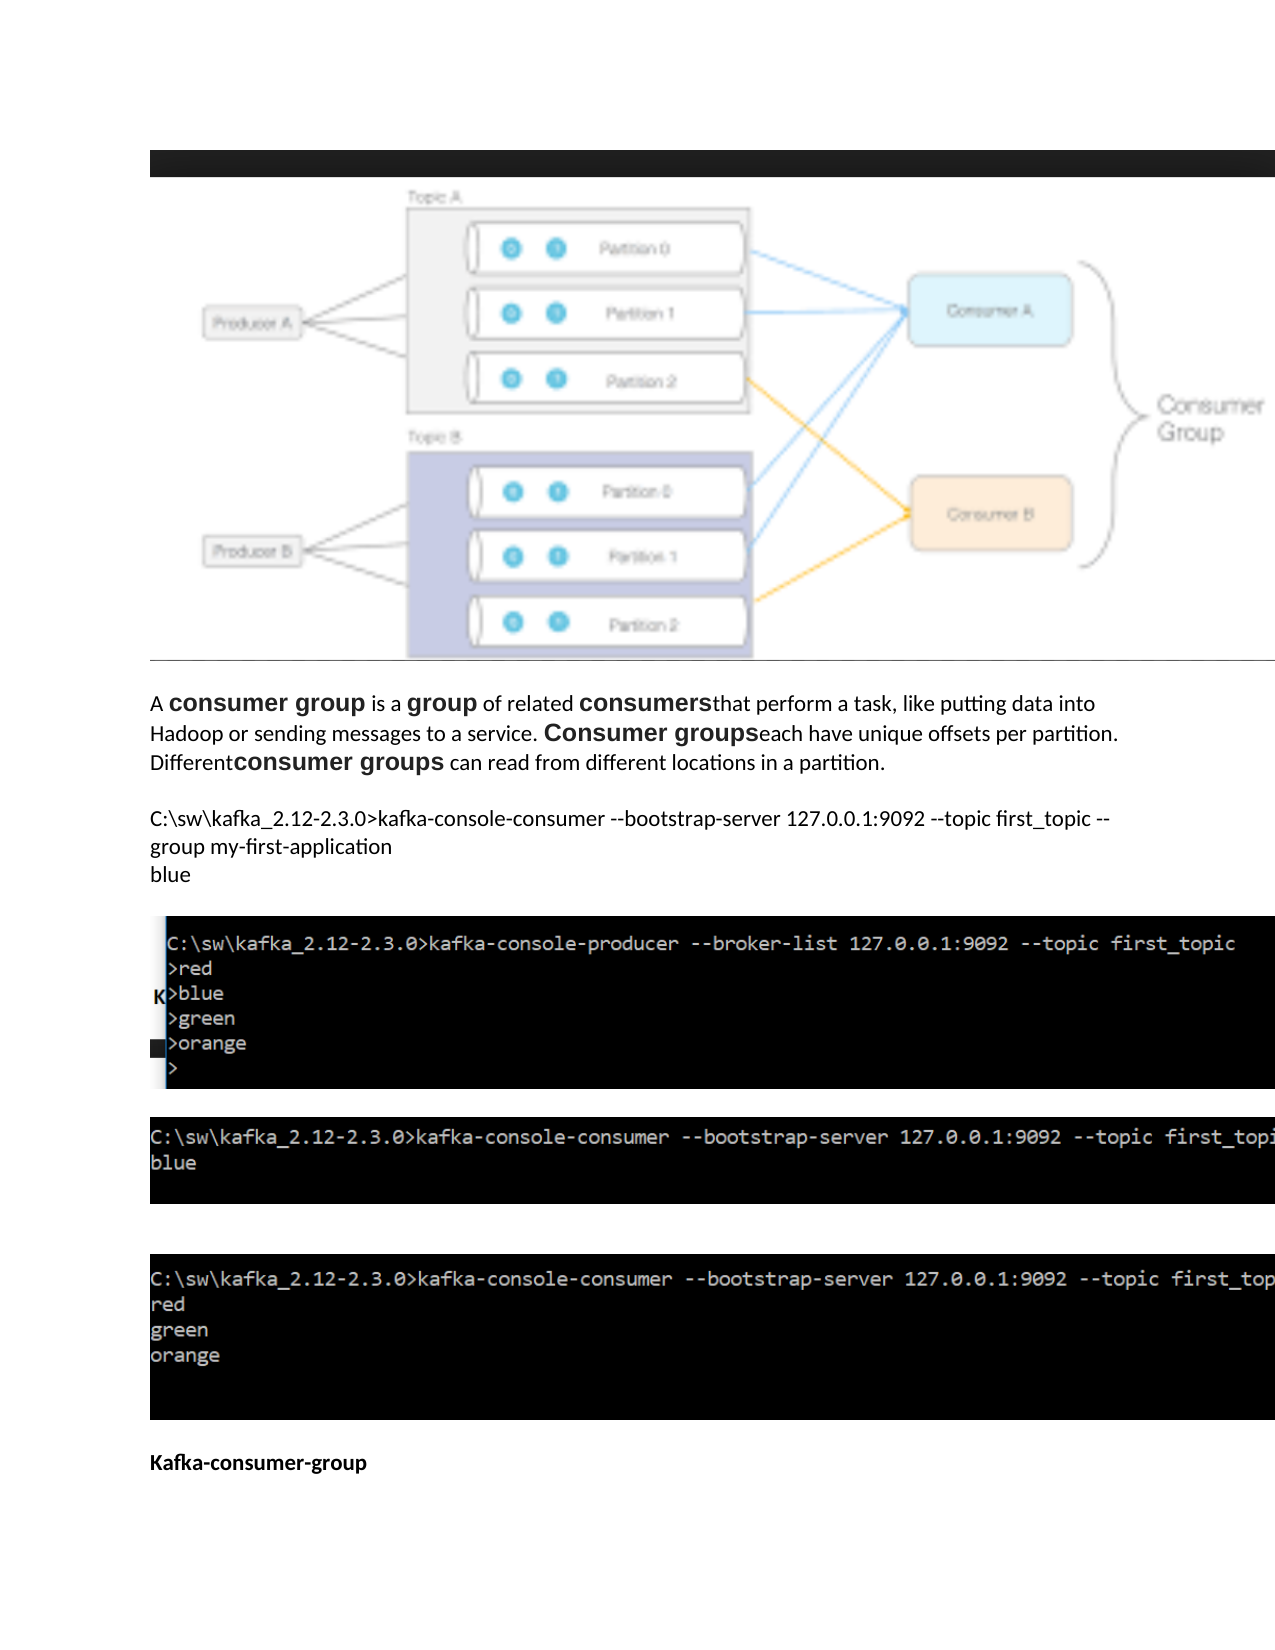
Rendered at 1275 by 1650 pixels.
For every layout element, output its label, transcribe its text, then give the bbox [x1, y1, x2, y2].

picture [150, 916, 1275, 1089]
text A consumer group is a group of related consumersthat perform a task, like putting data into Hadoop or sending messages to a service. Consumer groupseach have unique offsets per partition. Differentconsumer groups can read from different locations in a partition. [150, 688, 1125, 776]
text blue [150, 860, 1125, 888]
picture [150, 150, 1275, 661]
picture [150, 1254, 1275, 1420]
text C:\sw\kafka_2.12-2.3.0>kafka-console-consumer --bootstrap-server 127.0.0.1:9092 --topic first_topic --group my-first-application [150, 804, 1125, 860]
picture [150, 1117, 1275, 1204]
text Kafka-consumer-group [150, 1448, 1125, 1476]
